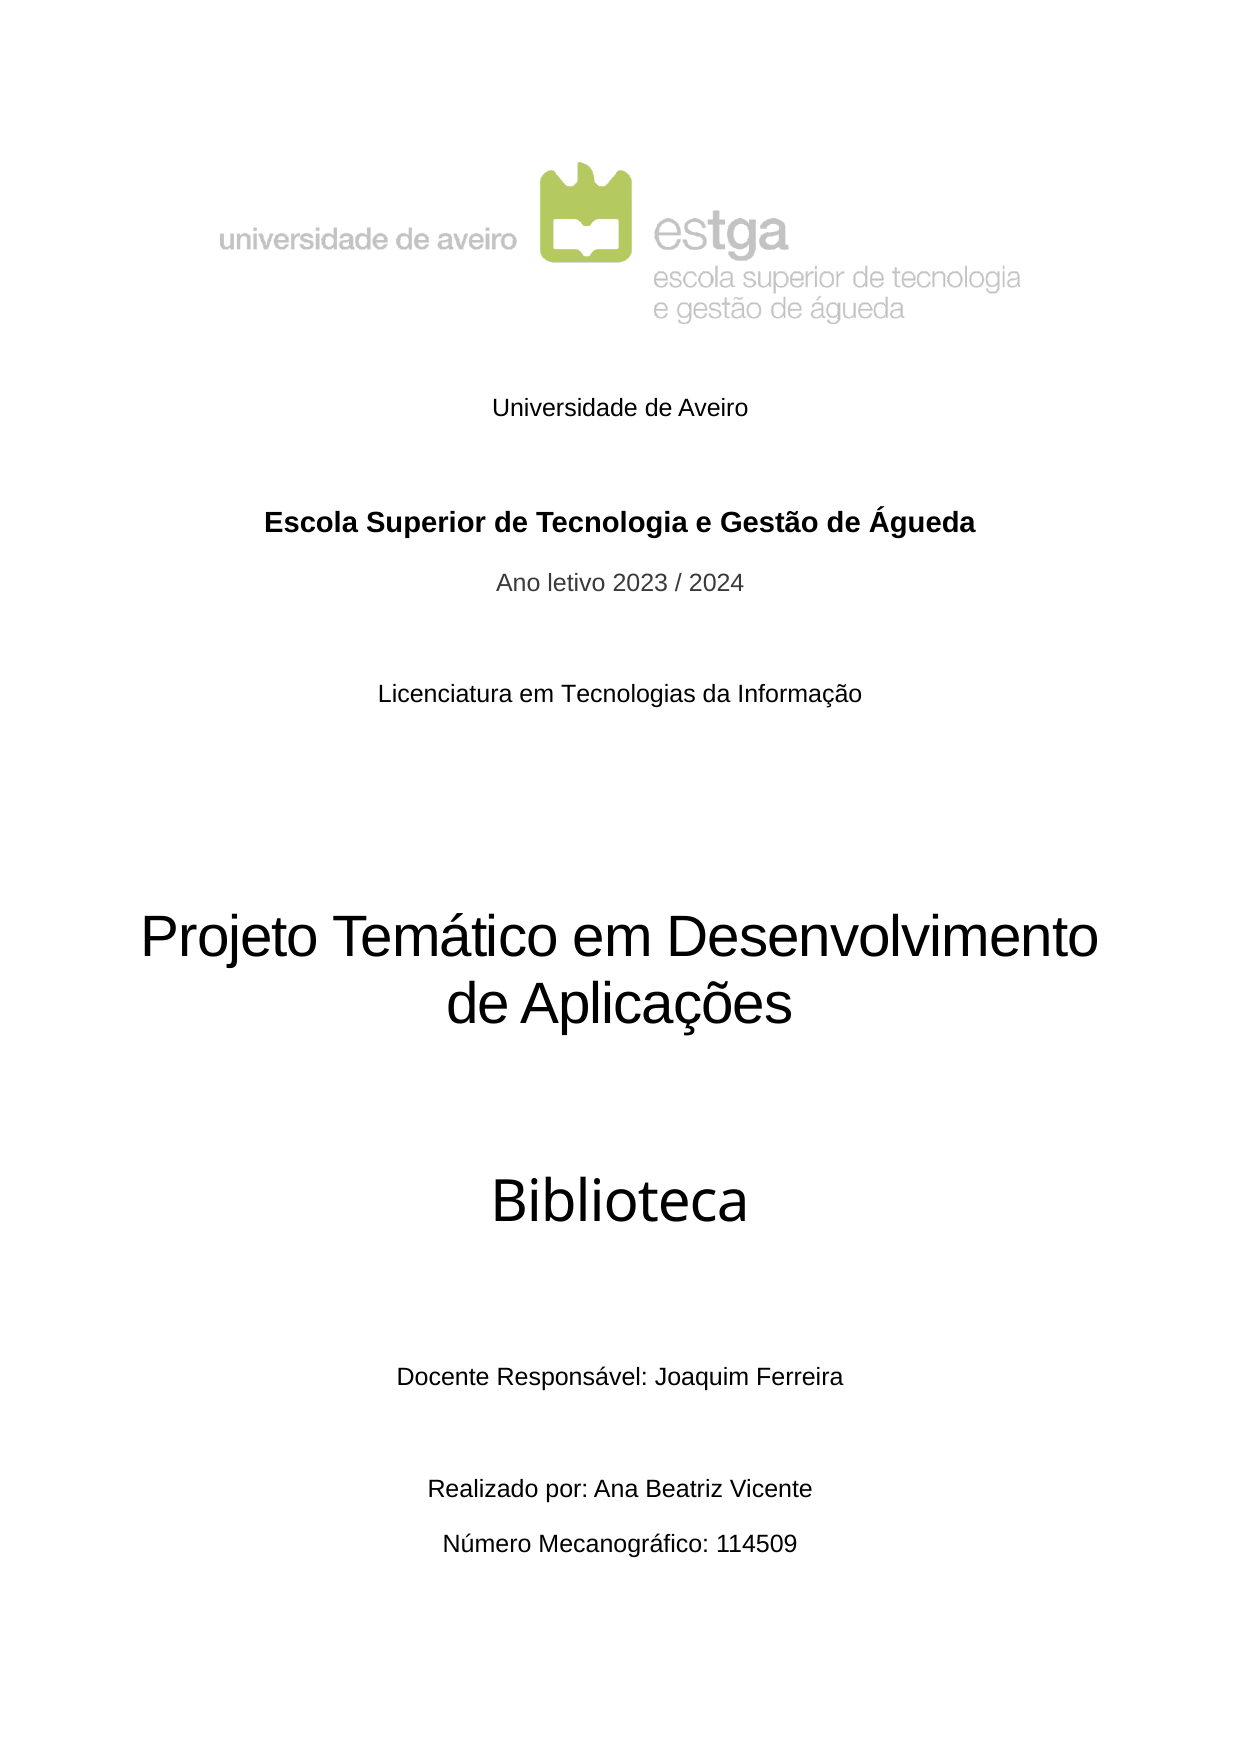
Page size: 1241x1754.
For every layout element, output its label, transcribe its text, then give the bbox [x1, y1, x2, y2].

text Realizado por: Ana Beatriz Vicente [112, 1474, 1128, 1502]
text Licenciatura em Tecnologias da Informação [112, 679, 1128, 707]
text Universidade de Aveiro [112, 393, 1128, 422]
text Ano letivo 2023 / 2024 [112, 567, 1128, 596]
picture [220, 162, 1020, 324]
text Docente Responsável: Joaquim Ferreira [112, 1362, 1128, 1391]
text Número Mecanográfico: 114509 [112, 1529, 1128, 1558]
title Projeto Temático em Desenvolvimento de Aplicações [112, 901, 1128, 1035]
title Biblioteca [112, 1159, 1128, 1239]
text Escola Superior de Tecnologia e Gestão de Águeda [112, 505, 1128, 538]
